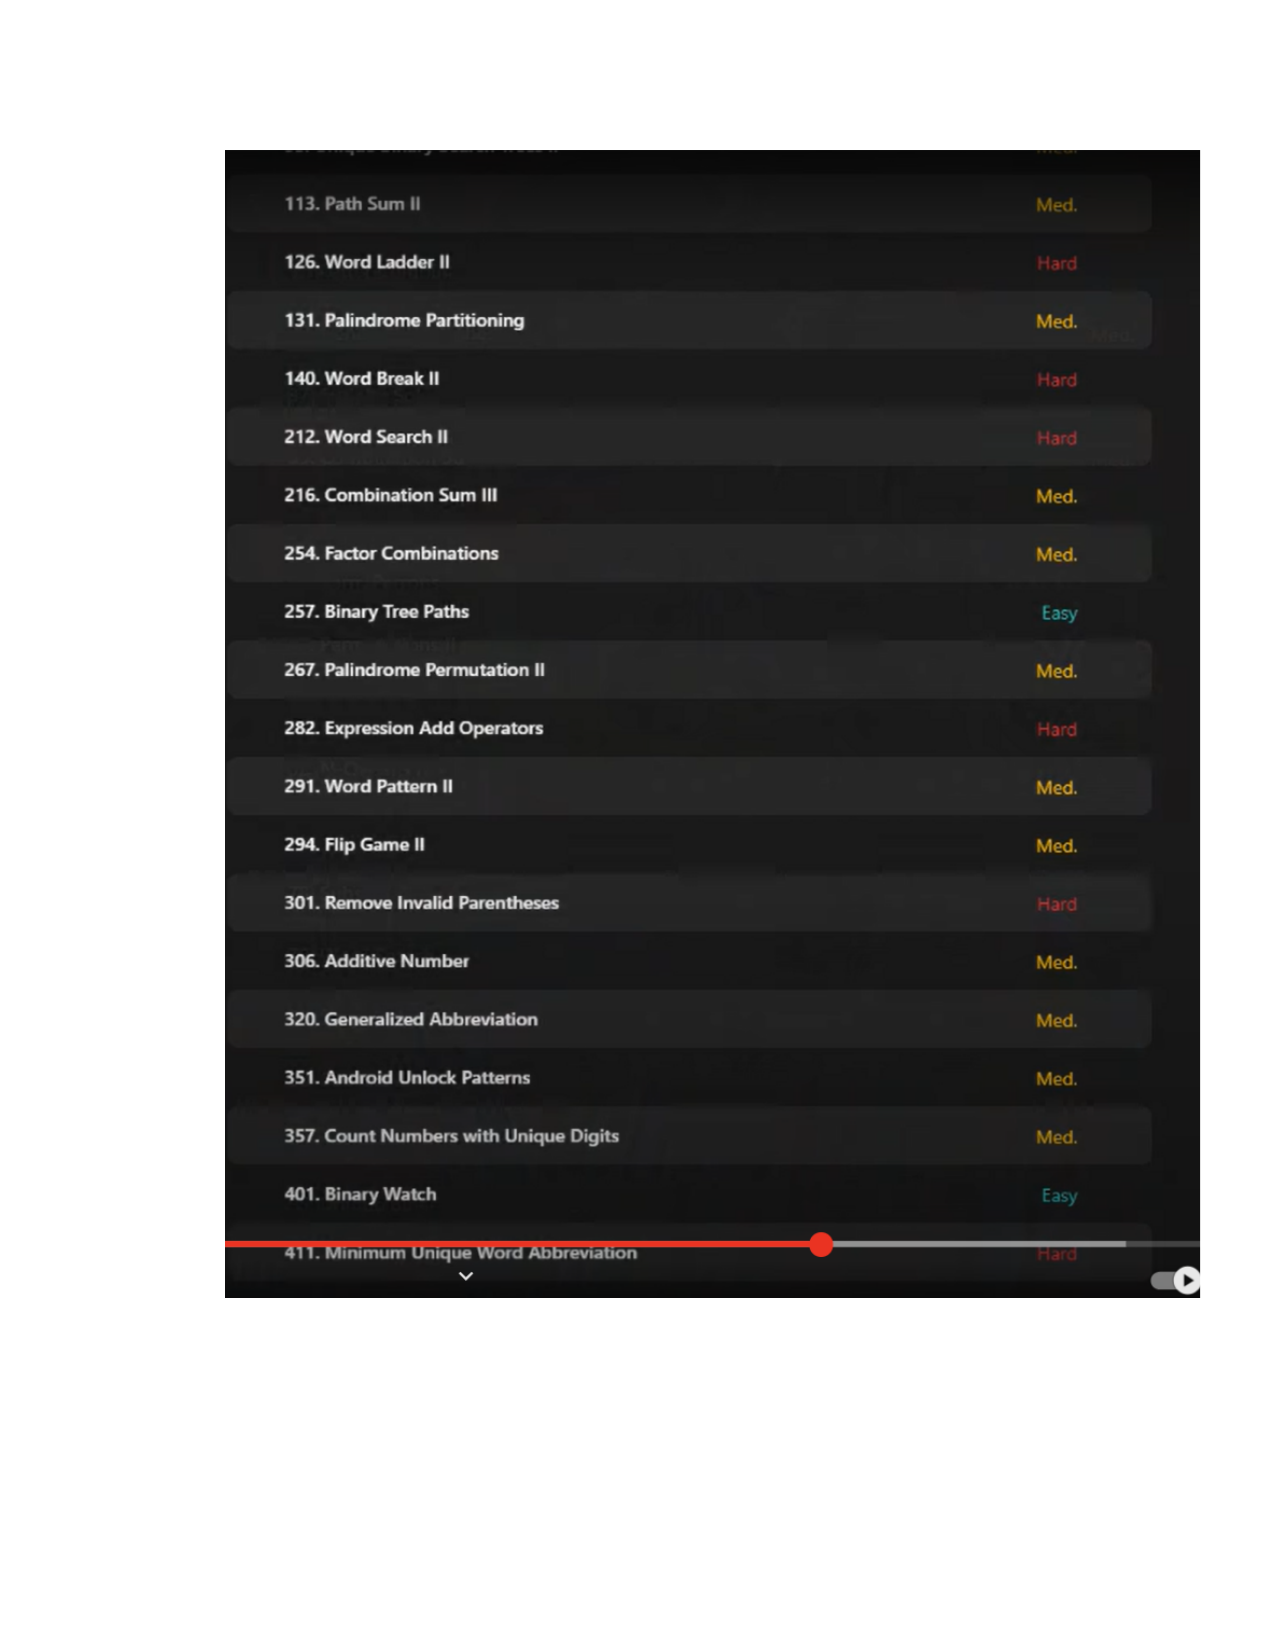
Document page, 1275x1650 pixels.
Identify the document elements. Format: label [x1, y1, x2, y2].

picture [225, 150, 1200, 1298]
